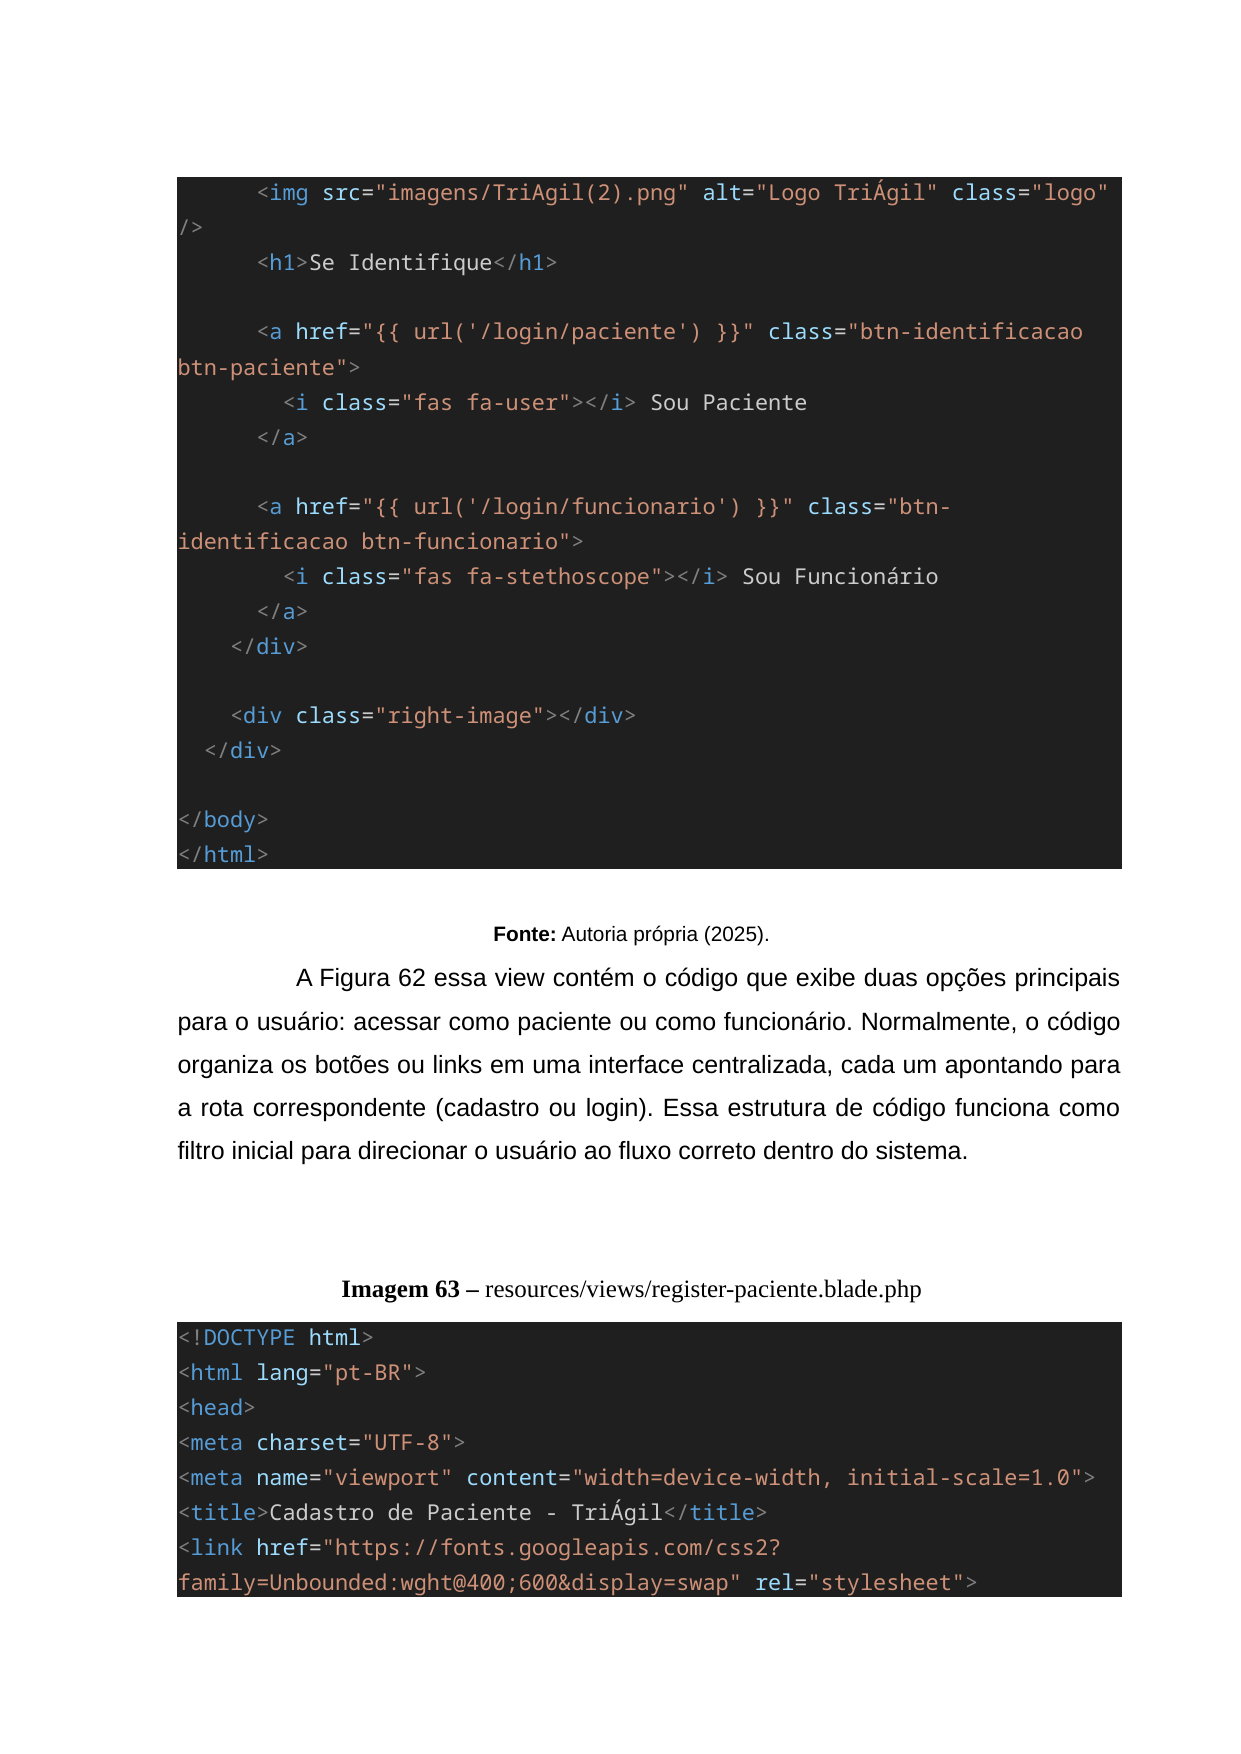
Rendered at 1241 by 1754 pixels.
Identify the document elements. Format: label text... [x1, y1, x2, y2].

text <html lang="pt-BR"> [177, 1357, 1122, 1387]
text <h1>Se Identifique</h1> [177, 247, 1122, 277]
text </html> [177, 839, 1122, 869]
text <link href="https://fonts.googleapis.com/css2?family=Unbounded:wght@400;600&display=swap" rel="stylesheet"> [177, 1532, 1122, 1597]
text <div class="right-image"></div> [177, 700, 1122, 730]
text </body> [177, 804, 1122, 834]
text <a href="{{ url('/login/funcionario') }}" class="btn-identificacao btn-funcionario"> [177, 491, 1122, 556]
text A Figura 62 essa view contém o código que exibe duas opções principais para o usuário: acessar como paciente ou como funcionário. Normalmente, o código organiza os botões ou links em uma interface centralizada, cada um apontando para a rota correspondente (cadastro ou login). Essa estrutura de código funciona como filtro inicial para direcionar o usuário ao fluxo correto dentro do sistema. [177, 963, 1122, 1165]
text Fonte: Autoria própria (2025). [238, 921, 1024, 945]
text <title>Cadastro de Paciente - TriÁgil</title> [177, 1497, 1122, 1527]
text </div> [177, 735, 1122, 765]
text </a> [177, 596, 1122, 626]
text <!DOCTYPE html> [177, 1322, 1122, 1351]
text <i class="fas fa-user"></i> Sou Paciente [177, 387, 1122, 416]
subtitle Imagem 63 – resources/views/register-paciente.blade.php [238, 1274, 1024, 1303]
text <i class="fas fa-stethoscope"></i> Sou Funcionário [177, 561, 1122, 591]
text </a> [177, 422, 1122, 451]
text <head> [177, 1392, 1122, 1422]
text </div> [177, 631, 1122, 661]
text <meta charset="UTF-8"> [177, 1427, 1122, 1457]
text <a href="{{ url('/login/paciente') }}" class="btn-identificacao btn-paciente"> [177, 316, 1122, 381]
text <meta name="viewport" content="width=device-width, initial-scale=1.0"> [177, 1462, 1122, 1492]
text <img src="imagens/TriAgil(2).png" alt="Logo TriÁgil" class="logo" /> [177, 177, 1122, 242]
